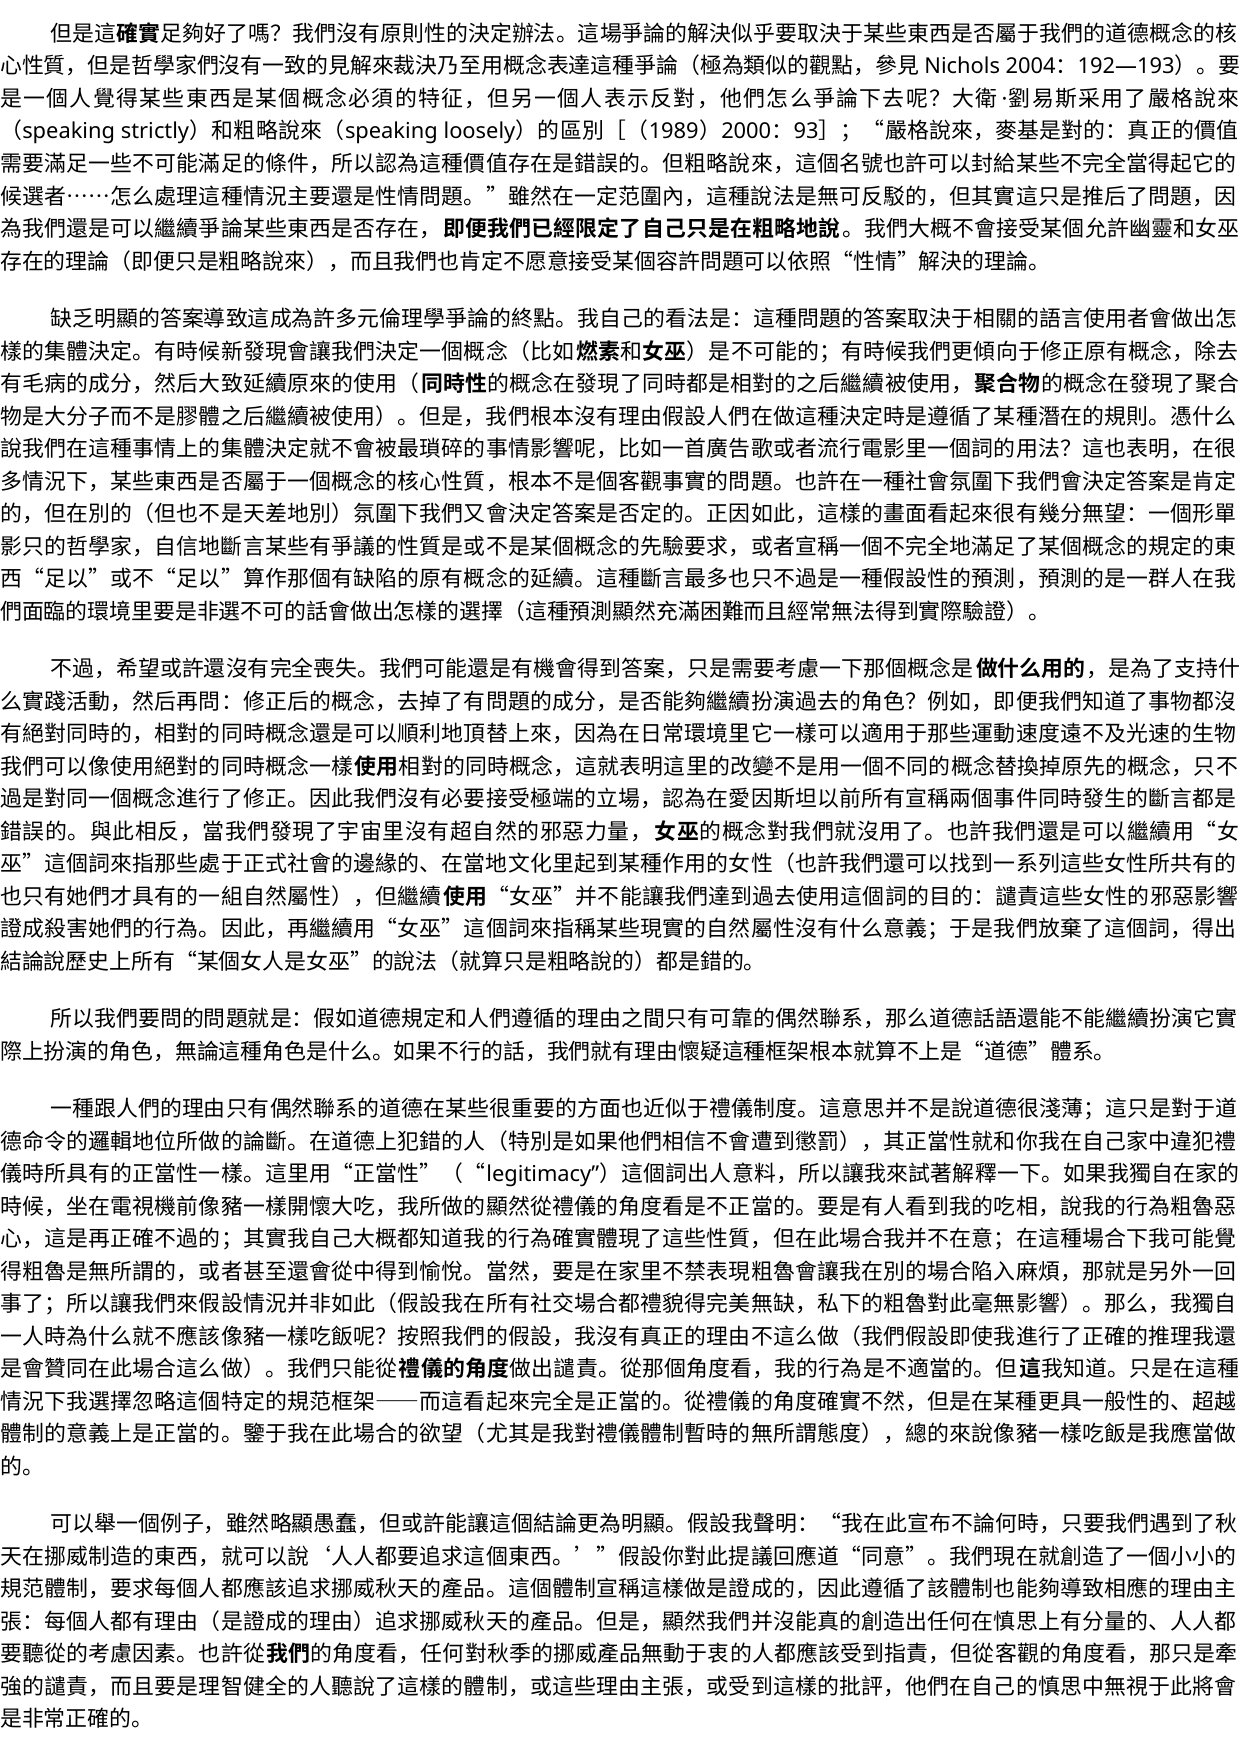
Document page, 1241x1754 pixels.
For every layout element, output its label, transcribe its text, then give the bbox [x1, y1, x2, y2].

text 但是這確實足夠好了嗎？我們沒有原則性的決定辦法。這場爭論的解決似乎要取決于某些東西是否屬于我們的道德概念的核心性質，但是哲學家們沒有一致的見解來裁決乃至用概念表達這種爭論（極為類似的觀點，參見Nichols 2004：192—193）。要是一個人覺得某些東西是某個概念必須的特征，但另一個人表示反對，他們怎么爭論下去呢？大衛·劉易斯采用了嚴格說來（speaking strictly）和粗略說來（speaking loosely）的區別［（1989）2000：93］；“嚴格說來，麥基是對的：真正的價值需要滿足一些不可能滿足的條件，所以認為這種價值存在是錯誤的。但粗略說來，這個名號也許可以封給某些不完全當得起它的候選者……怎么處理這種情況主要還是性情問題。”雖然在一定范圍內，這種說法是無可反駁的，但其實這只是推后了問題，因為我們還是可以繼續爭論某些東西是否存在，即便我們已經限定了自己只是在粗略地說。我們大概不會接受某個允許幽靈和女巫存在的理論（即便只是粗略說來），而且我們也肯定不愿意接受某個容許問題可以依照“性情”解決的理論。 [0, 16, 1240, 276]
text 一種跟人們的理由只有偶然聯系的道德在某些很重要的方面也近似于禮儀制度。這意思并不是說道德很淺薄；這只是對于道德命令的邏輯地位所做的論斷。在道德上犯錯的人（特別是如果他們相信不會遭到懲罰），其正當性就和你我在自己家中違犯禮儀時所具有的正當性一樣。這里用“正當性”（“legitimacy”）這個詞出人意料，所以讓我來試著解釋一下。如果我獨自在家的時候，坐在電視機前像豬一樣開懷大吃，我所做的顯然從禮儀的角度看是不正當的。要是有人看到我的吃相，說我的行為粗魯惡心，這是再正確不過的；其實我自己大概都知道我的行為確實體現了這些性質，但在此場合我并不在意；在這種場合下我可能覺得粗魯是無所謂的，或者甚至還會從中得到愉悅。當然，要是在家里不禁表現粗魯會讓我在別的場合陷入麻煩，那就是另外一回事了；所以讓我們來假設情況并非如此（假設我在所有社交場合都禮貌得完美無缺，私下的粗魯對此毫無影響）。那么，我獨自一人時為什么就不應該像豬一樣吃飯呢？按照我們的假設，我沒有真正的理由不這么做（我們假設即使我進行了正確的推理我還是會贊同在此場合這么做）。我們只能從禮儀的角度做出譴責。從那個角度看，我的行為是不適當的。但這我知道。只是在這種情況下我選擇忽略這個特定的規范框架——而這看起來完全是正當的。從禮儀的角度確實不然，但是在某種更具一般性的、超越體制的意義上是正當的。鑒于我在此場合的欲望（尤其是我對禮儀體制暫時的無所謂態度），總的來說像豬一樣吃飯是我應當做的。 [0, 1091, 1240, 1481]
text 可以舉一個例子，雖然略顯愚蠢，但或許能讓這個結論更為明顯。假設我聲明：“我在此宣布不論何時，只要我們遇到了秋天在挪威制造的東西，就可以說‘人人都要追求這個東西。’”假設你對此提議回應道“同意”。我們現在就創造了一個小小的規范體制，要求每個人都應該追求挪威秋天的產品。這個體制宣稱這樣做是證成的，因此遵循了該體制也能夠導致相應的理由主張：每個人都有理由（是證成的理由）追求挪威秋天的產品。但是，顯然我們并沒能真的創造出任何在慎思上有分量的、人人都要聽從的考慮因素。也許從我們的角度看，任何對秋季的挪威產品無動于衷的人都應該受到指責，但從客觀的角度看，那只是牽強的譴責，而且要是理智健全的人聽說了這樣的體制，或這些理由主張，或受到這樣的批評，他們在自己的慎思中無視于此將會是非常正確的。 [0, 1506, 1240, 1733]
text 不過，希望或許還沒有完全喪失。我們可能還是有機會得到答案，只是需要考慮一下那個概念是做什么用的，是為了支持什么實踐活動，然后再問：修正后的概念，去掉了有問題的成分，是否能夠繼續扮演過去的角色？例如，即便我們知道了事物都沒有絕對同時的，相對的同時概念還是可以順利地頂替上來，因為在日常環境里它一樣可以適用于那些運動速度遠不及光速的生物。我們可以像使用絕對的同時概念一樣使用相對的同時概念，這就表明這里的改變不是用一個不同的概念替換掉原先的概念，只不過是對同一個概念進行了修正。因此我們沒有必要接受極端的立場，認為在愛因斯坦以前所有宣稱兩個事件同時發生的斷言都是錯誤的。與此相反，當我們發現了宇宙里沒有超自然的邪惡力量，女巫的概念對我們就沒用了。也許我們還是可以繼續用“女巫”這個詞來指那些處于正式社會的邊緣的、在當地文化里起到某種作用的女性（也許我們還可以找到一系列這些女性所共有的，也只有她們才具有的一組自然屬性），但繼續使用“女巫”并不能讓我們達到過去使用這個詞的目的：譴責這些女性的邪惡影響，證成殺害她們的行為。因此，再繼續用“女巫”這個詞來指稱某些現實的自然屬性沒有什么意義；于是我們放棄了這個詞，得出結論說歷史上所有“某個女人是女巫”的說法（就算只是粗略說的）都是錯的。 [0, 651, 1240, 976]
text 缺乏明顯的答案導致這成為許多元倫理學爭論的終點。我自己的看法是：這種問題的答案取決于相關的語言使用者會做出怎樣的集體決定。有時候新發現會讓我們決定一個概念（比如燃素和女巫）是不可能的；有時候我們更傾向于修正原有概念，除去有毛病的成分，然后大致延續原來的使用（同時性的概念在發現了同時都是相對的之后繼續被使用，聚合物的概念在發現了聚合物是大分子而不是膠體之后繼續被使用）。但是，我們根本沒有理由假設人們在做這種決定時是遵循了某種潛在的規則。憑什么說我們在這種事情上的集體決定就不會被最瑣碎的事情影響呢，比如一首廣告歌或者流行電影里一個詞的用法？這也表明，在很多情況下，某些東西是否屬于一個概念的核心性質，根本不是個客觀事實的問題。也許在一種社會氛圍下我們會決定答案是肯定的，但在別的（但也不是天差地別）氛圍下我們又會決定答案是否定的。正因如此，這樣的畫面看起來很有幾分無望：一個形單影只的哲學家，自信地斷言某些有爭議的性質是或不是某個概念的先驗要求，或者宣稱一個不完全地滿足了某個概念的規定的東西“足以”或不“足以”算作那個有缺陷的原有概念的延續。這種斷言最多也只不過是一種假設性的預測，預測的是一群人在我們面臨的環境里要是非選不可的話會做出怎樣的選擇（這種預測顯然充滿困難而且經常無法得到實際驗證）。 [0, 301, 1240, 626]
text 所以我們要問的問題就是：假如道德規定和人們遵循的理由之間只有可靠的偶然聯系，那么道德話語還能不能繼續扮演它實際上扮演的角色，無論這種角色是什么。如果不行的話，我們就有理由懷疑這種框架根本就算不上是“道德”體系。 [0, 1001, 1240, 1066]
